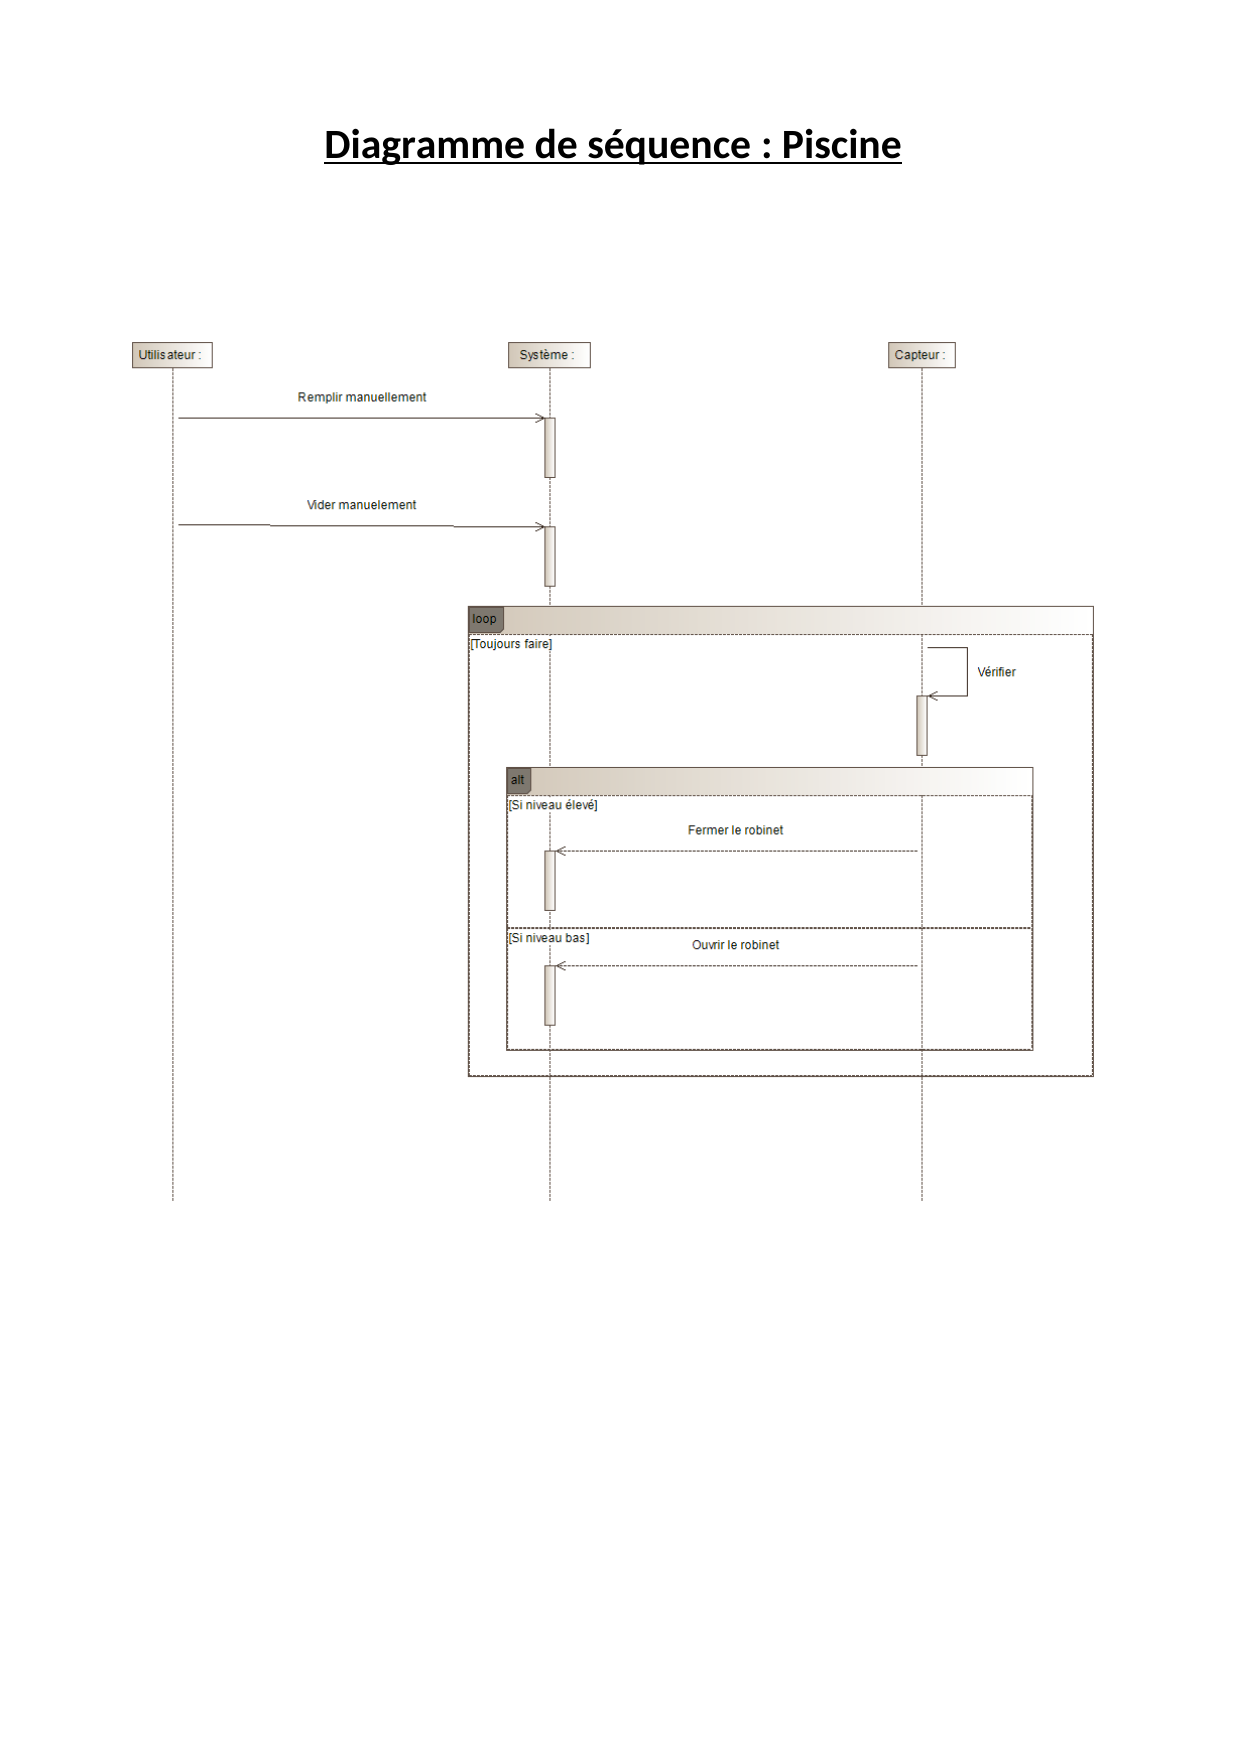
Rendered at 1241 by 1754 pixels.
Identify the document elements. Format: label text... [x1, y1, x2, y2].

picture [122, 332, 1103, 1211]
text Diagramme de séquence : Piscine [74, 118, 1152, 169]
